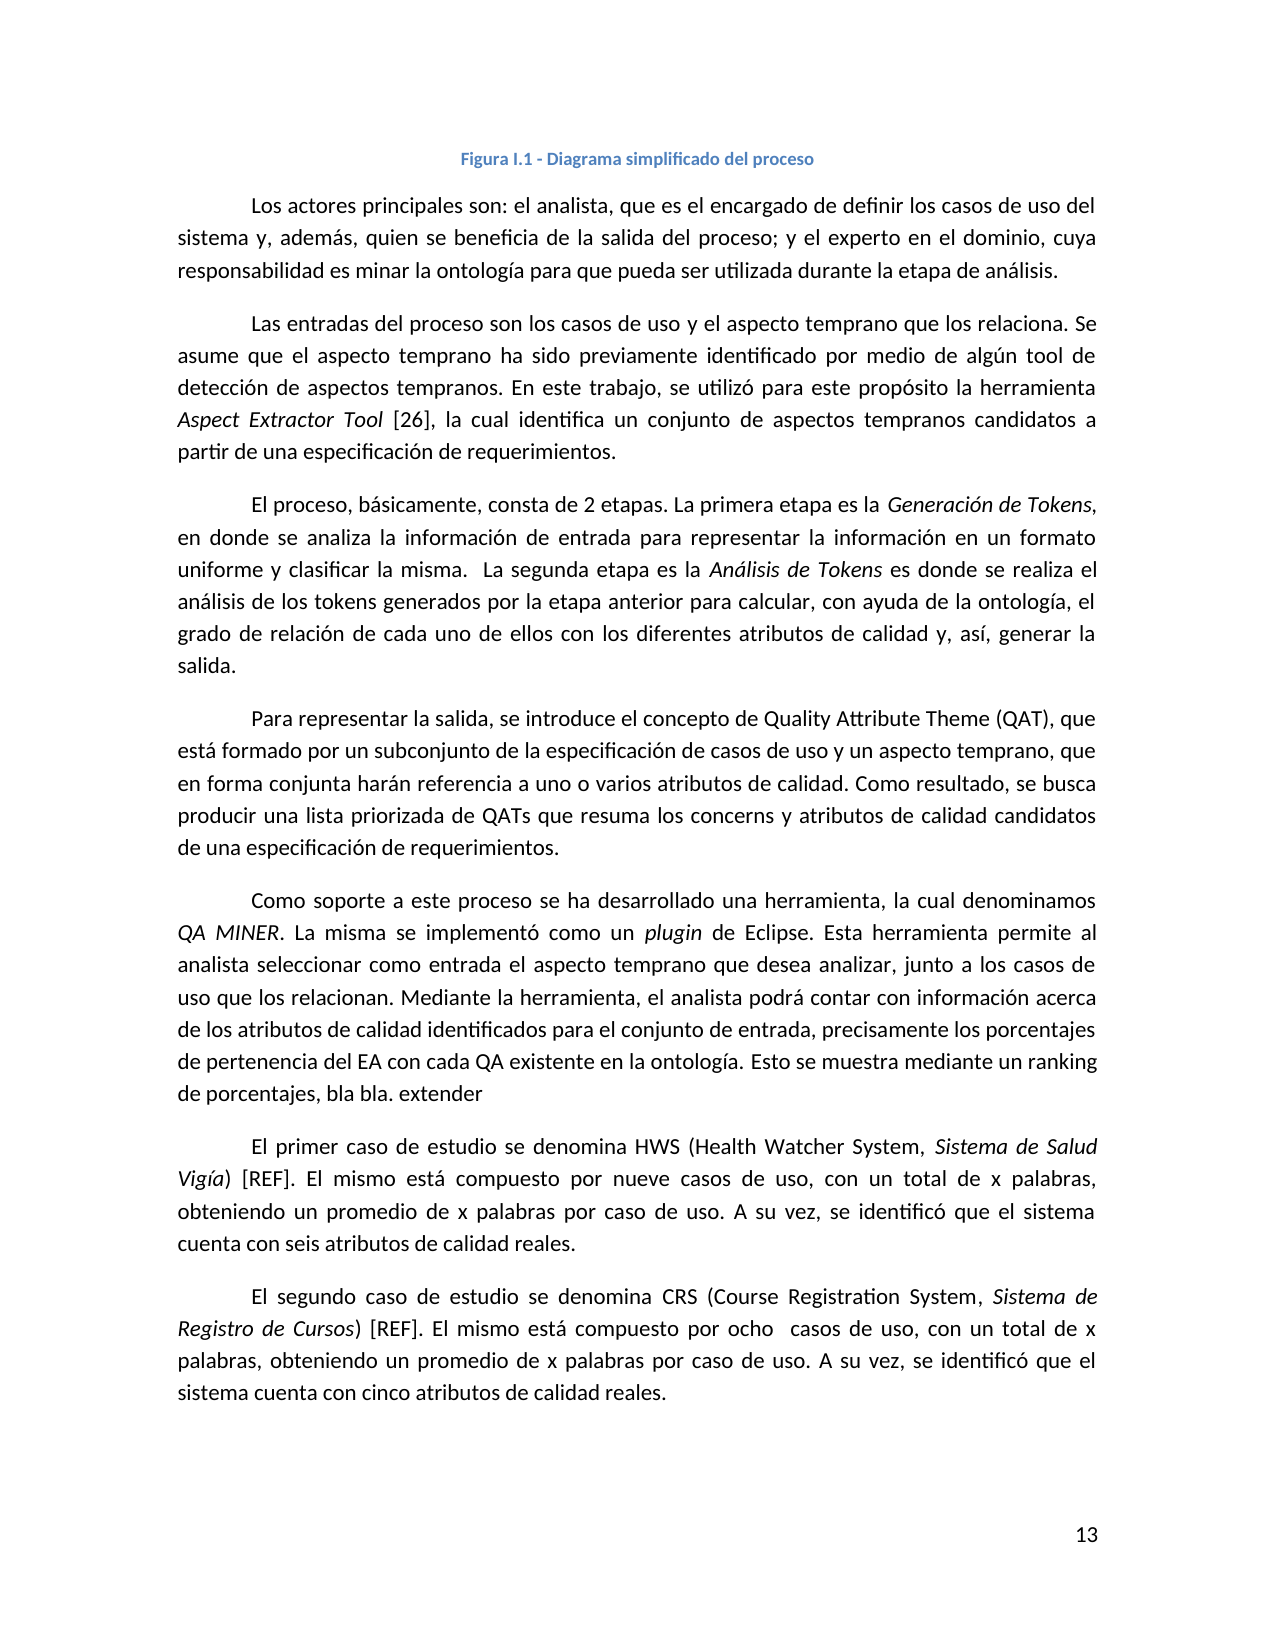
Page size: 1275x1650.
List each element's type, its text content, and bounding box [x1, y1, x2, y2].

text El proceso, básicamente, consta de 2 etapas. La primera etapa es la Generación de Tokens, en donde se analiza la información de entrada para representar la información en un formato uniforme y clasificar la misma. La segunda etapa es la Análisis de Tokens es donde se realiza el análisis de los tokens generados por la etapa anterior para calcular, con ayuda de la ontología, el grado de relación de cada uno de ellos con los diferentes atributos de calidad y, así, generar la salida. [177, 491, 1098, 679]
text El primer caso de estudio se denomina HWS (Health Watcher System, Sistema de Salud Vigía) [REF]. El mismo está compuesto por nueve casos de uso, con un total de x palabras, obteniendo un promedio de x palabras por caso de uso. A su vez, se identificó que el sistema cuenta con seis atributos de calidad reales. [177, 1132, 1098, 1257]
text Las entradas del proceso son los casos de uso y el aspecto temprano que los relaciona. Se asume que el aspecto temprano ha sido previamente identificado por medio de algún tool de detección de aspectos tempranos. En este trabajo, se utilizó para este propósito la herramienta Aspect Extractor Tool , la cual identifica un conjunto de aspectos tempranos candidatos a partir de una especificación de requerimientos. [177, 309, 1098, 466]
text Como soporte a este proceso se ha desarrollado una herramienta, la cual denominamos QA MINER. La misma se implementó como un plugin de Eclipse. Esta herramienta permite al analista seleccionar como entrada el aspecto temprano que desea analizar, junto a los casos de uso que los relacionan. Mediante la herramienta, el analista podrá contar con información acerca de los atributos de calidad identificados para el conjunto de entrada, precisamente los porcentajes de pertenencia del EA con cada QA existente en la ontología. Esto se muestra mediante un ranking de porcentajes, bla bla. extender [177, 886, 1098, 1107]
text El segundo caso de estudio se denomina CRS (Course Registration System, Sistema de Registro de Cursos) [REF]. El mismo está compuesto por ocho casos de uso, con un total de x palabras, obteniendo un promedio de x palabras por caso de uso. A su vez, se identificó que el sistema cuenta con cinco atributos de calidad reales. [177, 1282, 1098, 1407]
text Para representar la salida, se introduce el concepto de Quality Attribute Theme (QAT), que está formado por un subconjunto de la especificación de casos de uso y un aspecto temprano, que en forma conjunta harán referencia a uno o varios atributos de calidad. Como resultado, se busca producir una lista priorizada de QATs que resuma los concerns y atributos de calidad candidatos de una especificación de requerimientos. [177, 704, 1098, 861]
text Los actores principales son: el analista, que es el encargado de definir los casos de uso del sistema y, además, quien se beneficia de la salida del proceso; y el experto en el dominio, cuya responsabilidad es minar la ontología para que pueda ser utilizada durante la etapa de análisis. [177, 191, 1098, 284]
